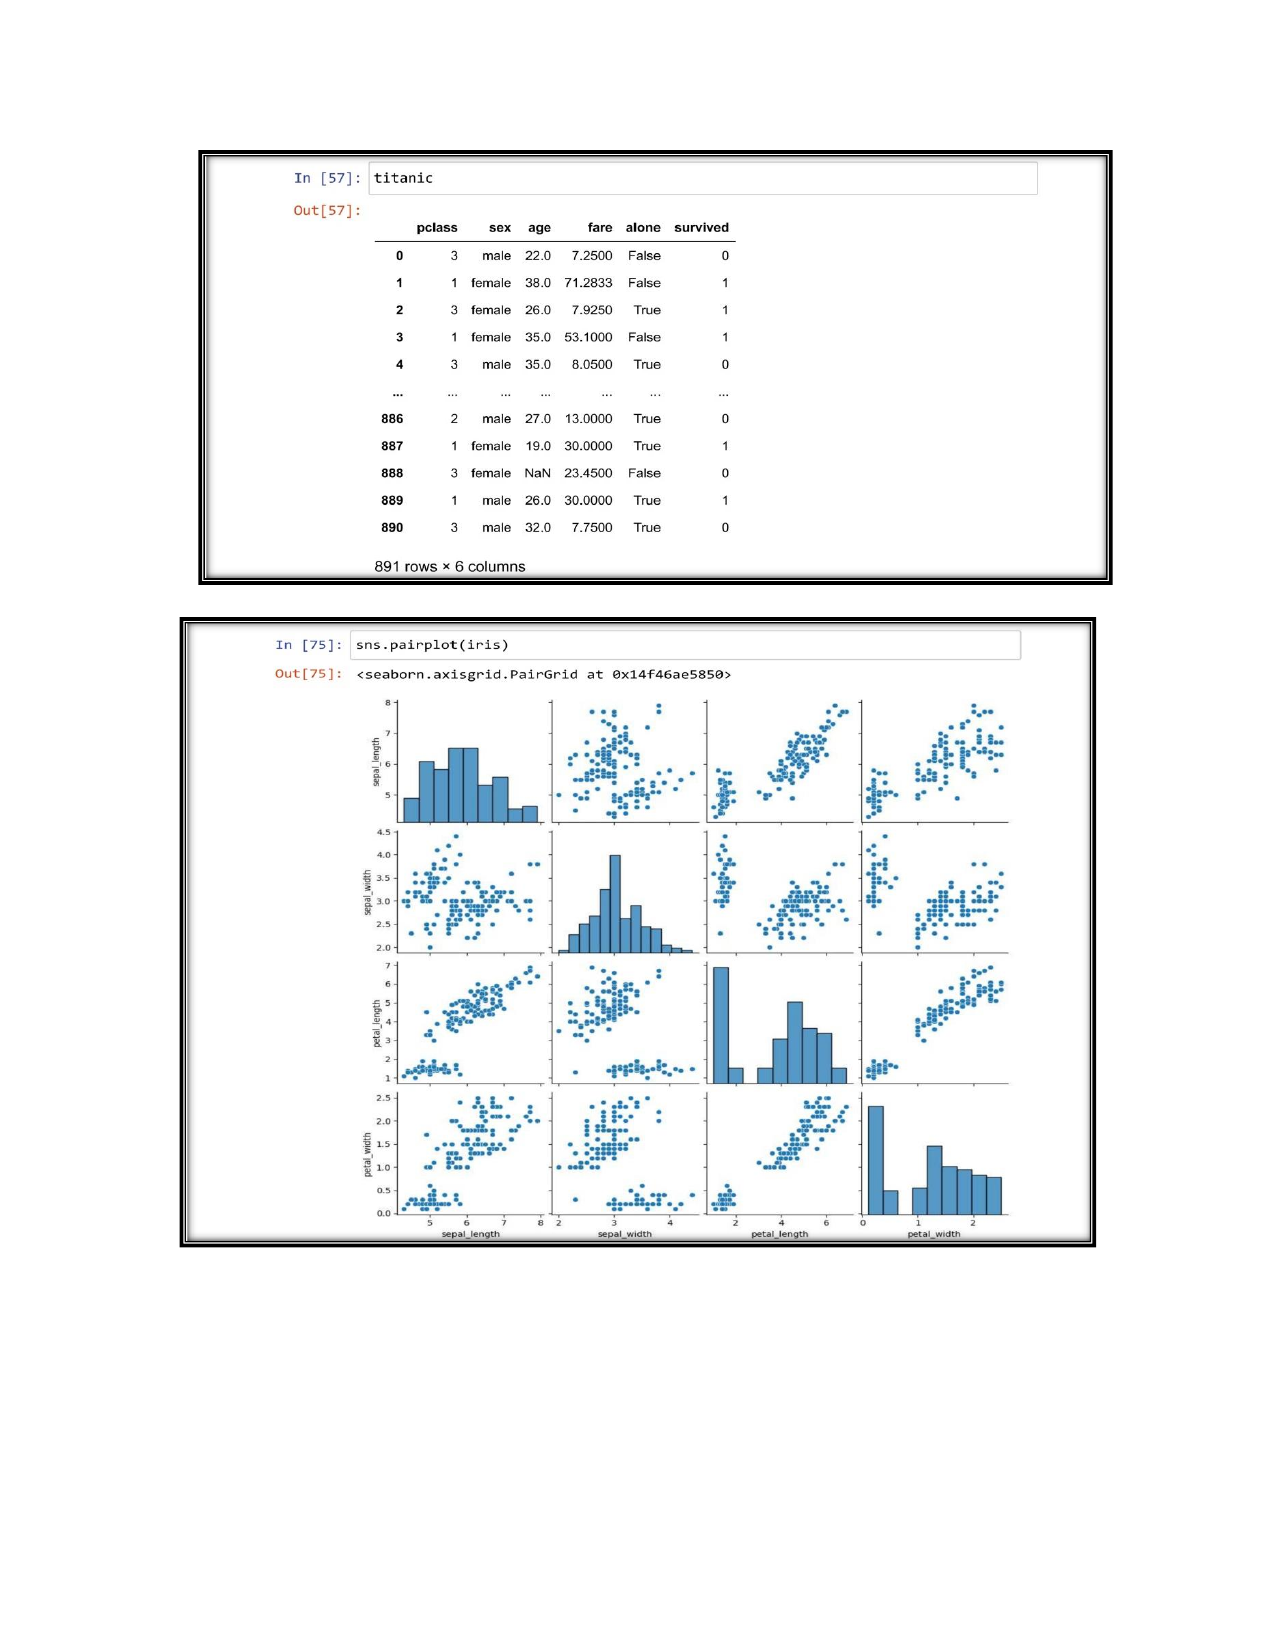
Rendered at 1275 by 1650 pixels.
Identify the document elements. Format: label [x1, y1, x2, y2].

picture [205, 157, 1106, 578]
picture [186, 624, 1089, 1241]
